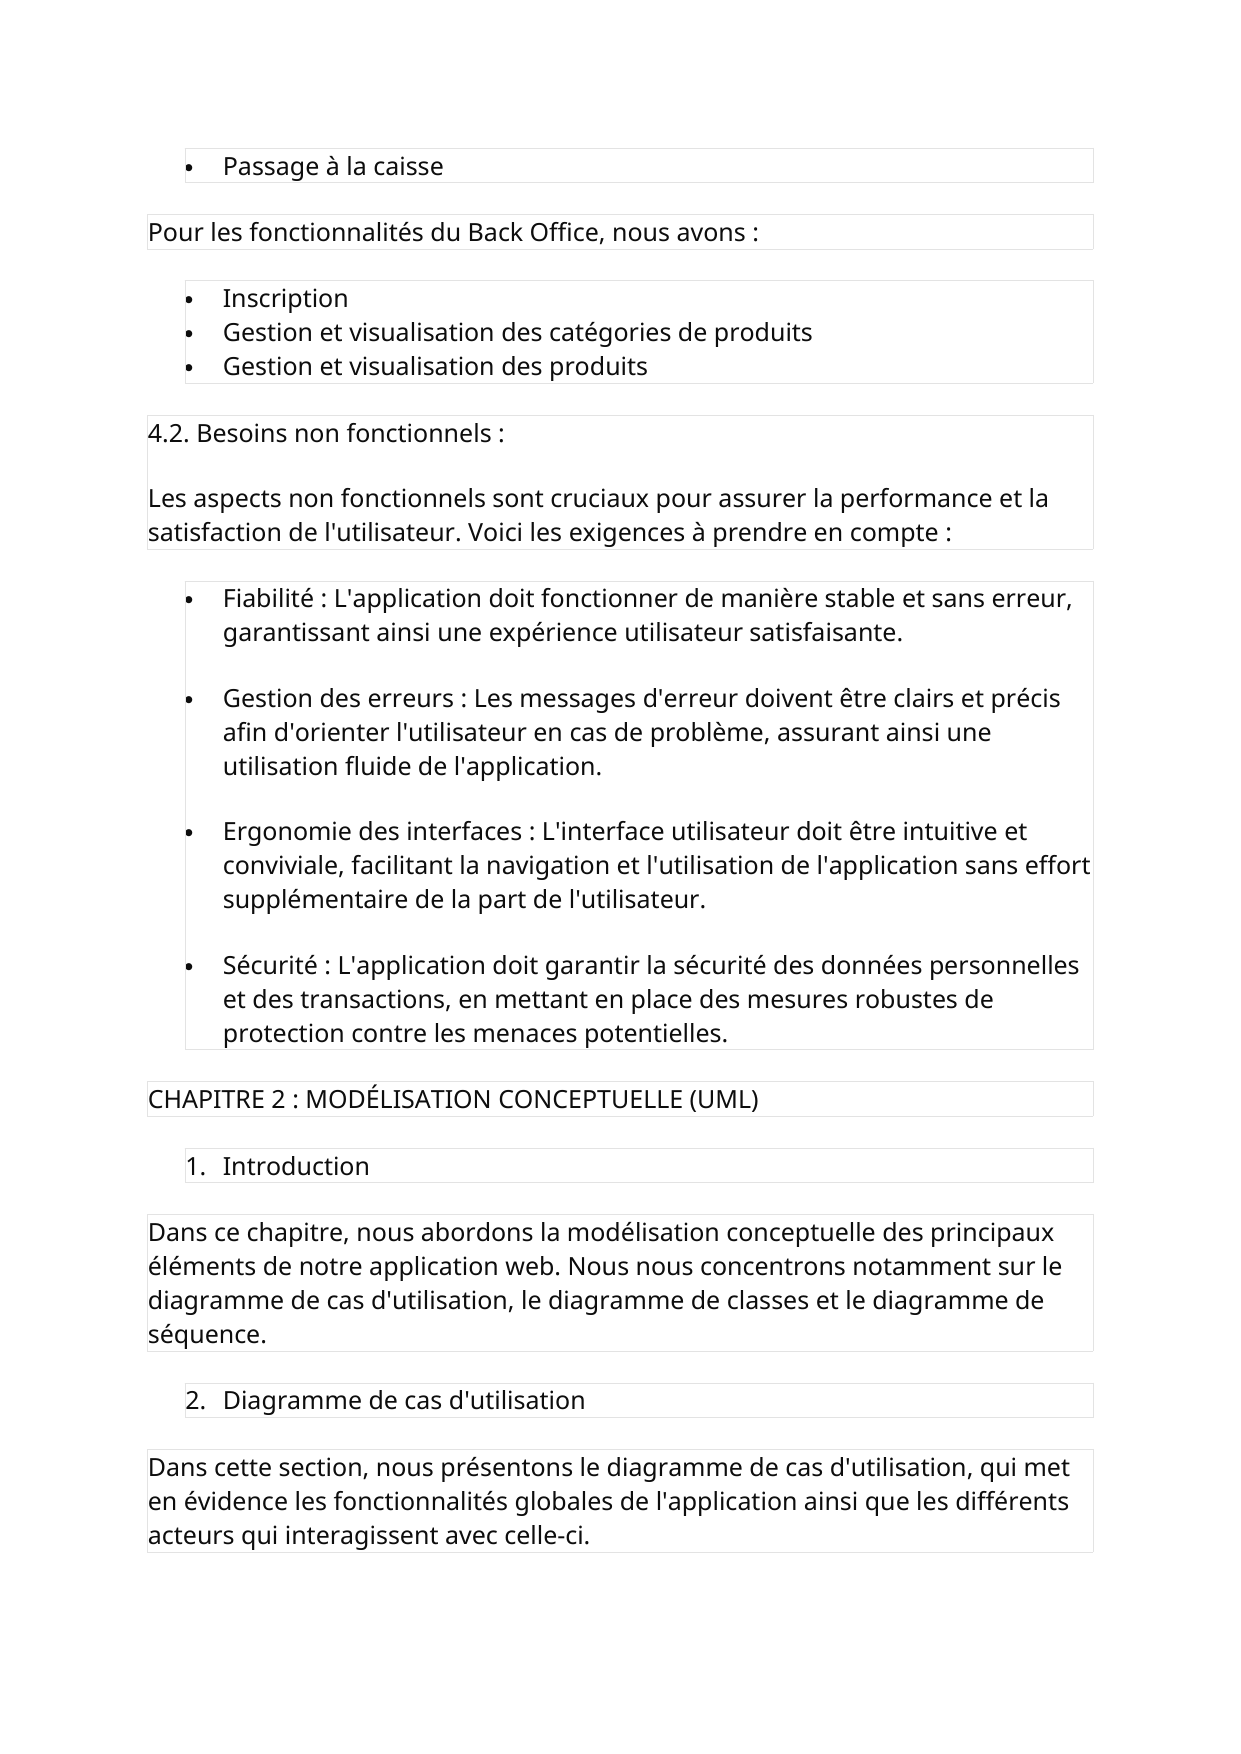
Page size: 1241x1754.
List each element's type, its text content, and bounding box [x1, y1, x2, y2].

text Pour les fonctionnalités du Back Office, nous avons : [148, 215, 1093, 249]
list Fiabilité : L'application doit fonctionner de manière stable et sans erreur, garantissant ainsi une expérience utilisateur satisfaisante. [186, 582, 1093, 649]
text Les aspects non fonctionnels sont cruciaux pour assurer la performance et la satisfaction de l'utilisateur. Voici les exigences à prendre en compte : [148, 480, 1093, 549]
text Dans cette section, nous présentons le diagramme de cas d'utilisation, qui met en évidence les fonctionnalités globales de l'application ainsi que les différents acteurs qui interagissent avec celle-ci. [148, 1450, 1093, 1552]
list Inscription [186, 281, 1093, 314]
list Introduction [186, 1149, 1093, 1182]
text Dans ce chapitre, nous abordons la modélisation conceptuelle des principaux éléments de notre application web. Nous nous concentrons notamment sur le diagramme de cas d'utilisation, le diagramme de classes et le diagramme de séquence. [148, 1215, 1093, 1351]
list Ergonomie des interfaces : L'interface utilisateur doit être intuitive et conviviale, facilitant la navigation et l'utilisation de l'application sans effort supplémentaire de la part de l'utilisateur. [186, 813, 1093, 916]
list Sécurité : L'application doit garantir la sécurité des données personnelles et des transactions, en mettant en place des mesures robustes de protection contre les menaces potentielles. [186, 947, 1093, 1049]
list Gestion et visualisation des catégories de produits [186, 314, 1093, 348]
list Gestion des erreurs : Les messages d'erreur doivent être clairs et précis afin d'orienter l'utilisateur en cas de problème, assurant ainsi une utilisation fluide de l'application. [186, 680, 1093, 783]
list Diagramme de cas d'utilisation [186, 1384, 1093, 1417]
list Gestion et visualisation des produits [186, 348, 1093, 383]
text 4.2. Besoins non fonctionnels : [148, 416, 1093, 449]
text CHAPITRE 2 : MODÉLISATION CONCEPTUELLE (UML) [148, 1082, 1093, 1116]
list Passage à la caisse [186, 149, 1093, 182]
